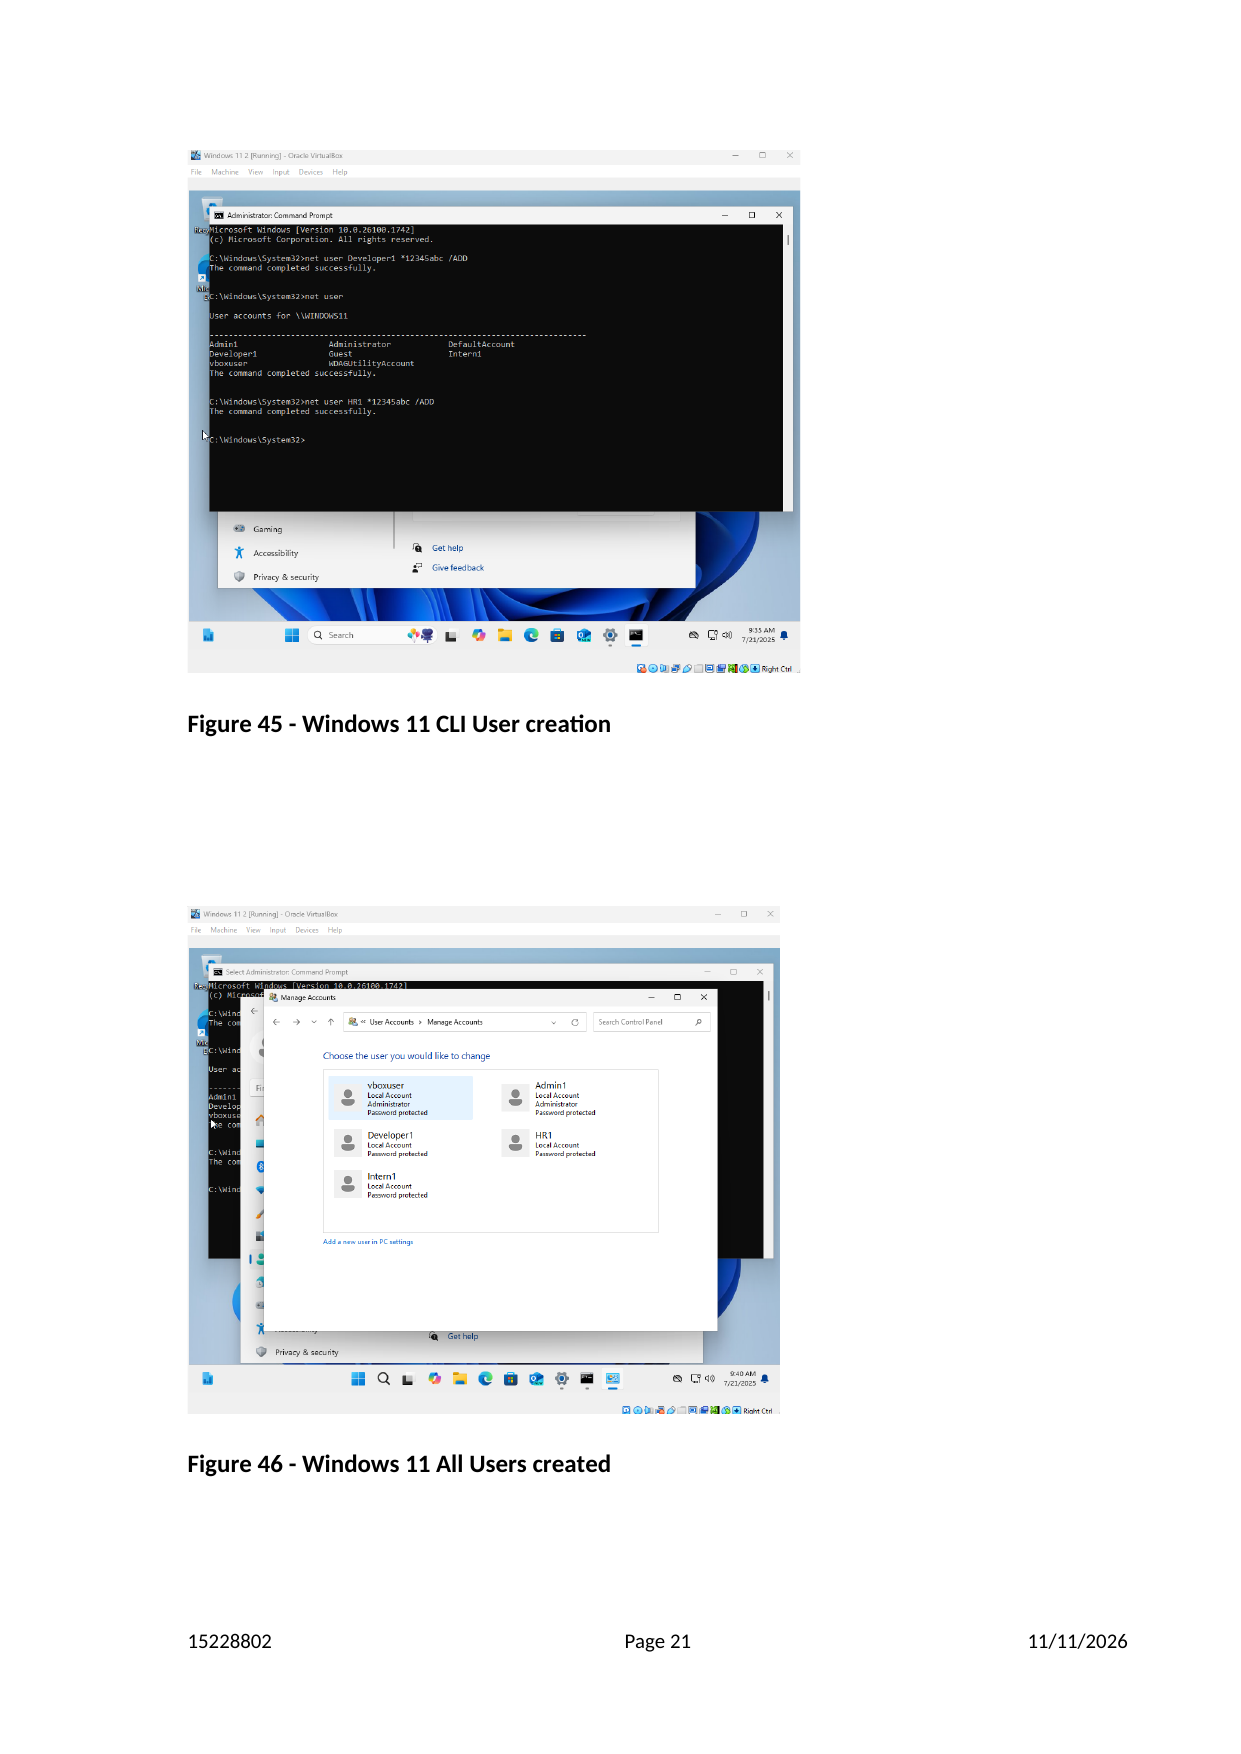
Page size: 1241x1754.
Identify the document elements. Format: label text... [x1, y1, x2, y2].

text Figure 45 - Windows 11 CLI User creation [187, 708, 1053, 738]
picture [187, 906, 780, 1414]
picture [187, 150, 801, 673]
text Figure 46 - Windows 11 All Users created [187, 1448, 1053, 1479]
